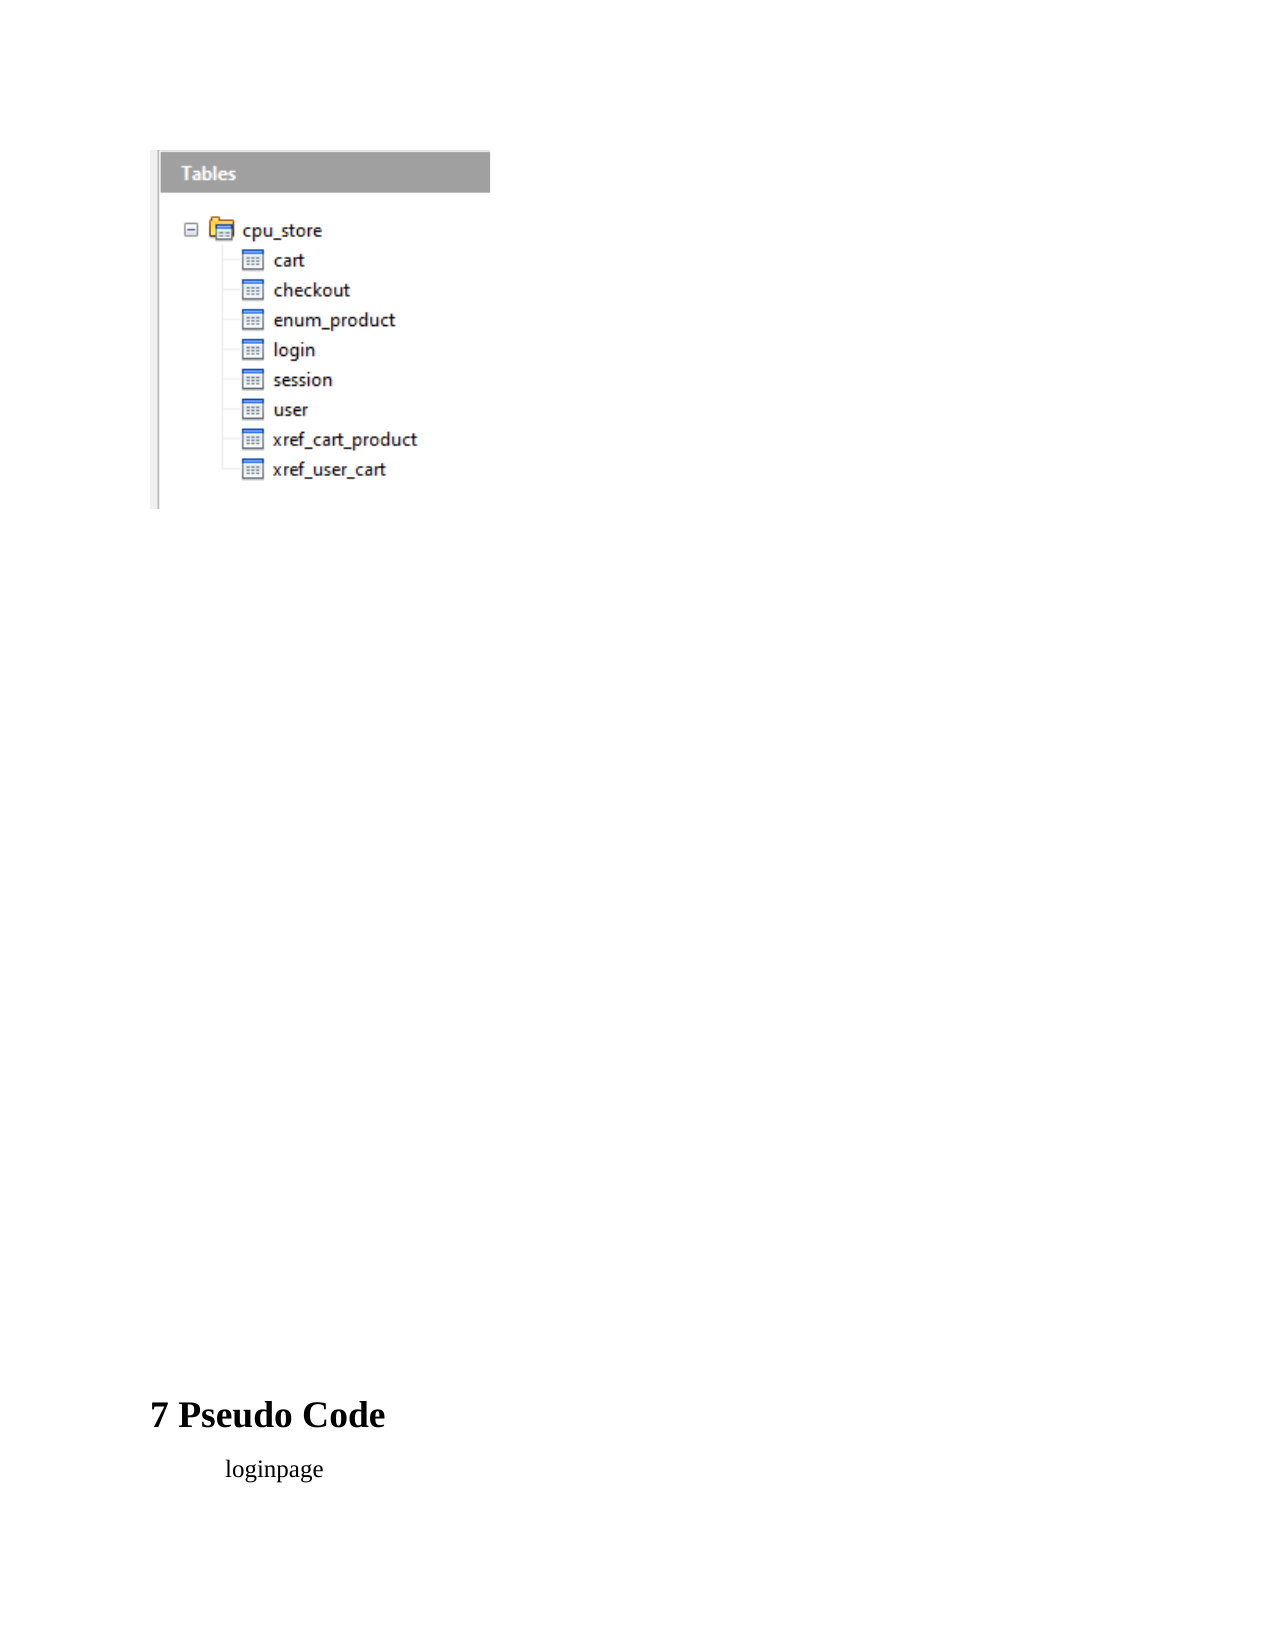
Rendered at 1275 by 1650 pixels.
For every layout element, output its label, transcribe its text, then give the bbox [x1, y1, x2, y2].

text loginpage [150, 1454, 1125, 1483]
picture [150, 150, 491, 509]
text 7 Pseudo Code [150, 1392, 1125, 1436]
